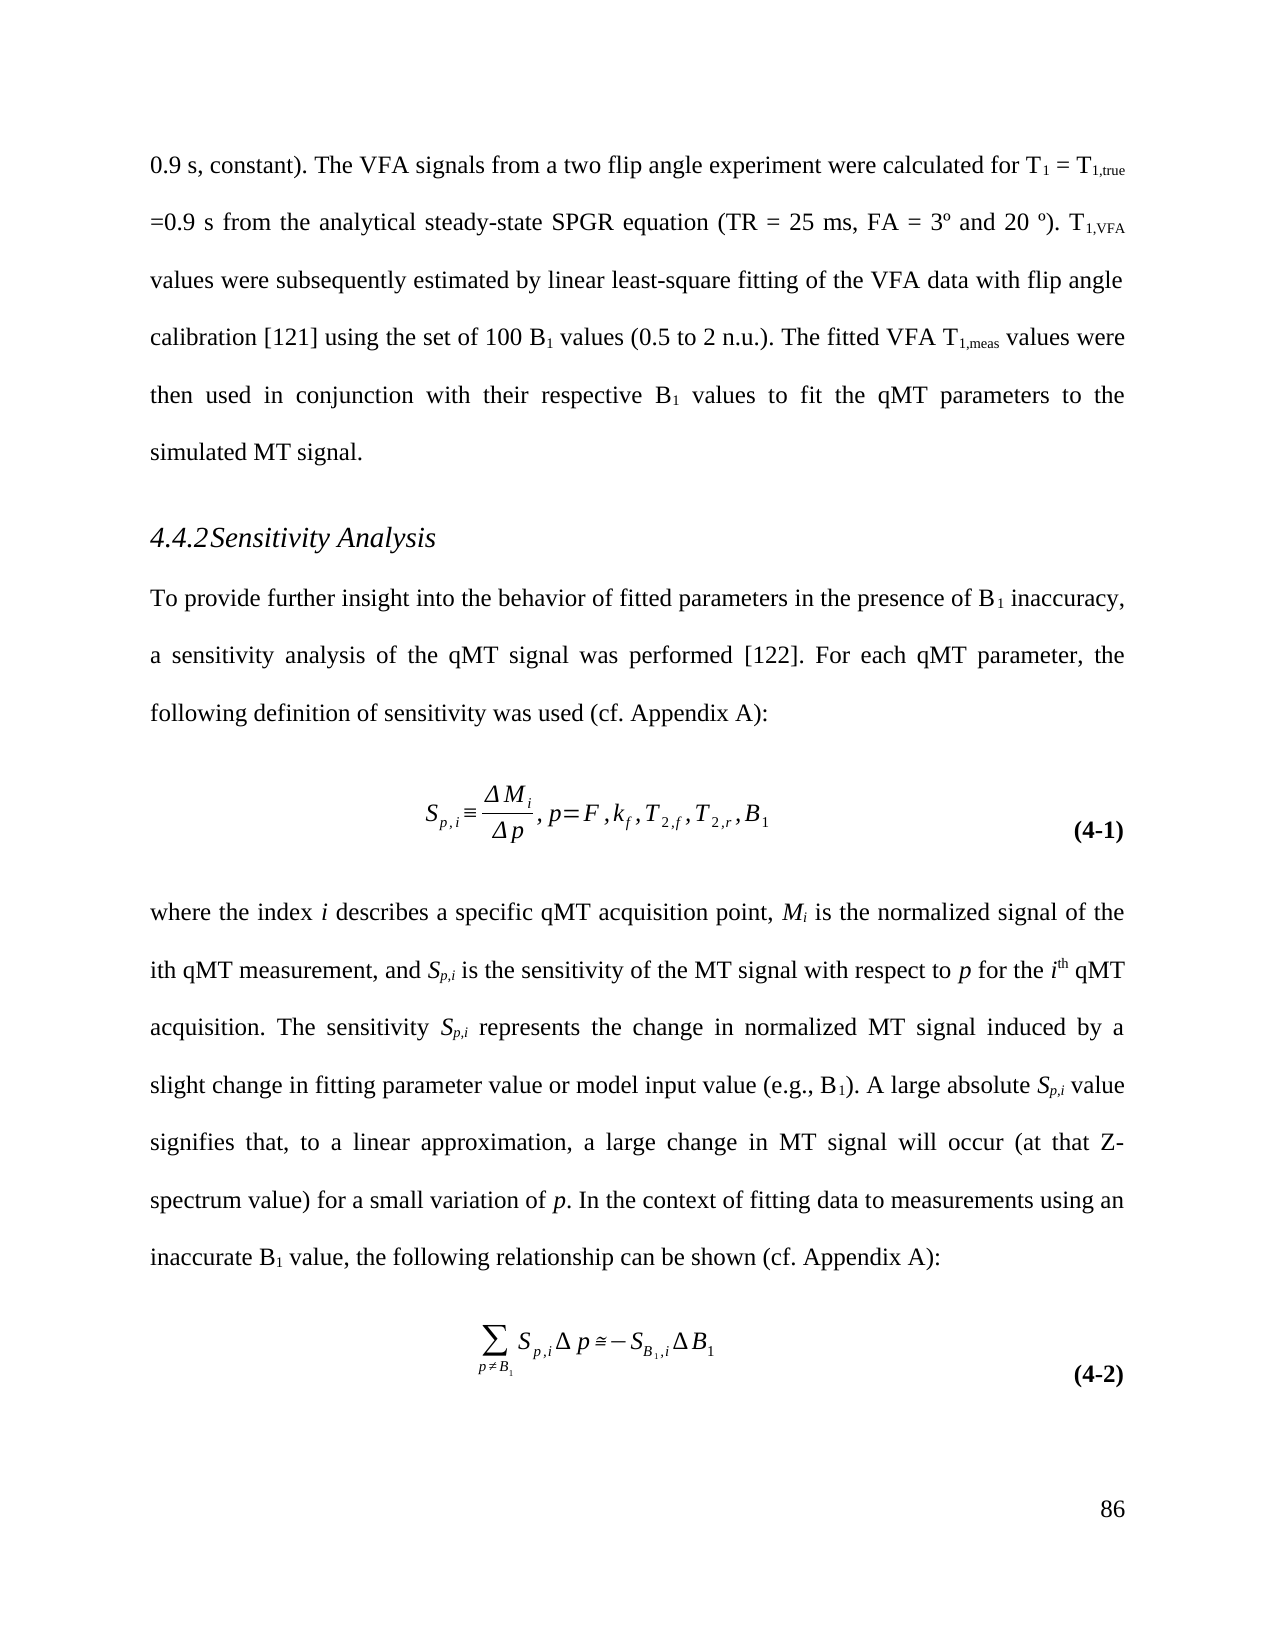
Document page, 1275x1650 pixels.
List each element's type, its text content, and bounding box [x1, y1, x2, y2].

subtitle Sensitivity Analysis [150, 520, 1125, 553]
table_header [150, 780, 1043, 897]
table_header (4-1) [1043, 780, 1135, 897]
text where the index i describes a specific qMT acquisition point, Mi is the normalized signal of the ith qMT measurement, and Sp,i is the sensitivity of the MT signal with respect to p for the ith qMT acquisition. The sensitivity Sp,i represents the change in normalized MT signal induced by a slight change in fitting parameter value or model input value (e.g., B1). A large absolute Sp,i value signifies that, to a linear approximation, a large change in MT signal will occur (at that Z-spectrum value) for a small variation of p. In the context of fitting data to measurements using an inaccurate B1 value, the following relationship can be shown (cf. Appendix A): [150, 897, 1125, 1271]
table_header [150, 1325, 1043, 1442]
text To provide further insight into the behavior of fitted parameters in the presence of B1 inaccuracy, a sensitivity analysis of the qMT signal was performed [122]. For each qMT parameter, the following definition of sensitivity was used (cf. Appendix A): [150, 583, 1125, 727]
table_header (4-2) [1043, 1325, 1135, 1442]
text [150, 150, 1125, 466]
